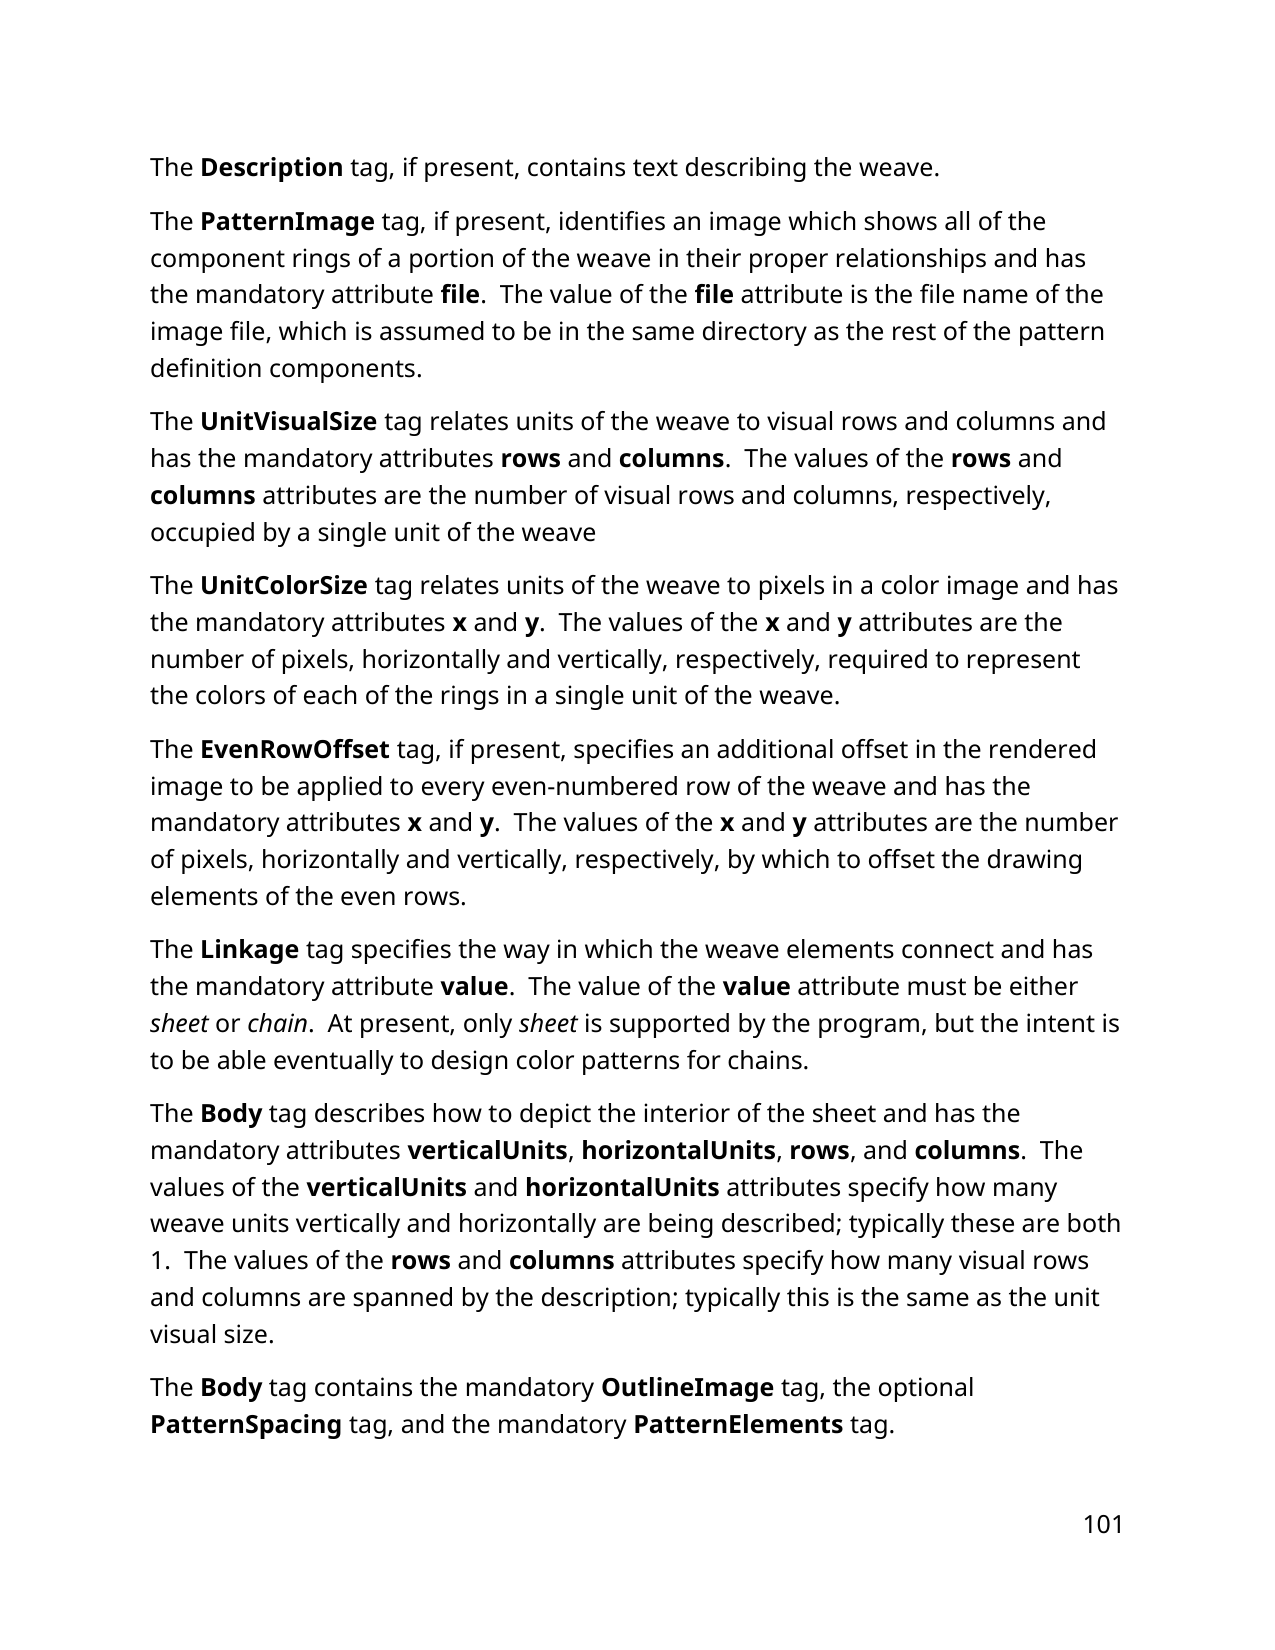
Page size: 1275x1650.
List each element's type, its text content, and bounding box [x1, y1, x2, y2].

text The Description tag, if present, contains text describing the weave. [150, 150, 1125, 184]
text The Linkage tag specifies the way in which the weave elements connect and has the mandatory attribute value. The value of the value attribute must be either sheet or chain. At present, only sheet is supported by the program, but the intent is to be able eventually to design color patterns for chains. [150, 932, 1125, 1076]
text The EvenRowOffset tag, if present, specifies an additional offset in the rendered image to be applied to every even-numbered row of the weave and has the mandatory attributes x and y. The values of the x and y attributes are the number of pixels, horizontally and vertically, respectively, by which to offset the drawing elements of the even rows. [150, 731, 1125, 913]
text The UnitColorSize tag relates units of the weave to pixels in a color image and has the mandatory attributes x and y. The values of the x and y attributes are the number of pixels, horizontally and vertically, respectively, required to represent the colors of each of the rings in a single unit of the weave. [150, 568, 1125, 712]
text The PatternImage tag, if present, identifies an image which shows all of the component rings of a portion of the weave in their proper relationships and has the mandatory attribute file. The value of the file attribute is the file name of the image file, which is assumed to be in the same directory as the rest of the pattern definition components. [150, 203, 1125, 384]
text The Body tag contains the mandatory OutlineImage tag, the optional PatternSpacing tag, and the mandatory PatternElements tag. [150, 1370, 1125, 1441]
text The UnitVisualSize tag relates units of the weave to visual rows and columns and has the mandatory attributes rows and columns. The values of the rows and columns attributes are the number of visual rows and columns, respectively, occupied by a single unit of the weave [150, 404, 1125, 548]
text The Body tag describes how to depict the interior of the sheet and has the mandatory attributes verticalUnits, horizontalUnits, rows, and columns. The values of the verticalUnits and horizontalUnits attributes specify how many weave units vertically and horizontally are being described; typically these are both 1. The values of the rows and columns attributes specify how many visual rows and columns are spanned by the description; typically this is the same as the unit visual size. [150, 1096, 1125, 1350]
